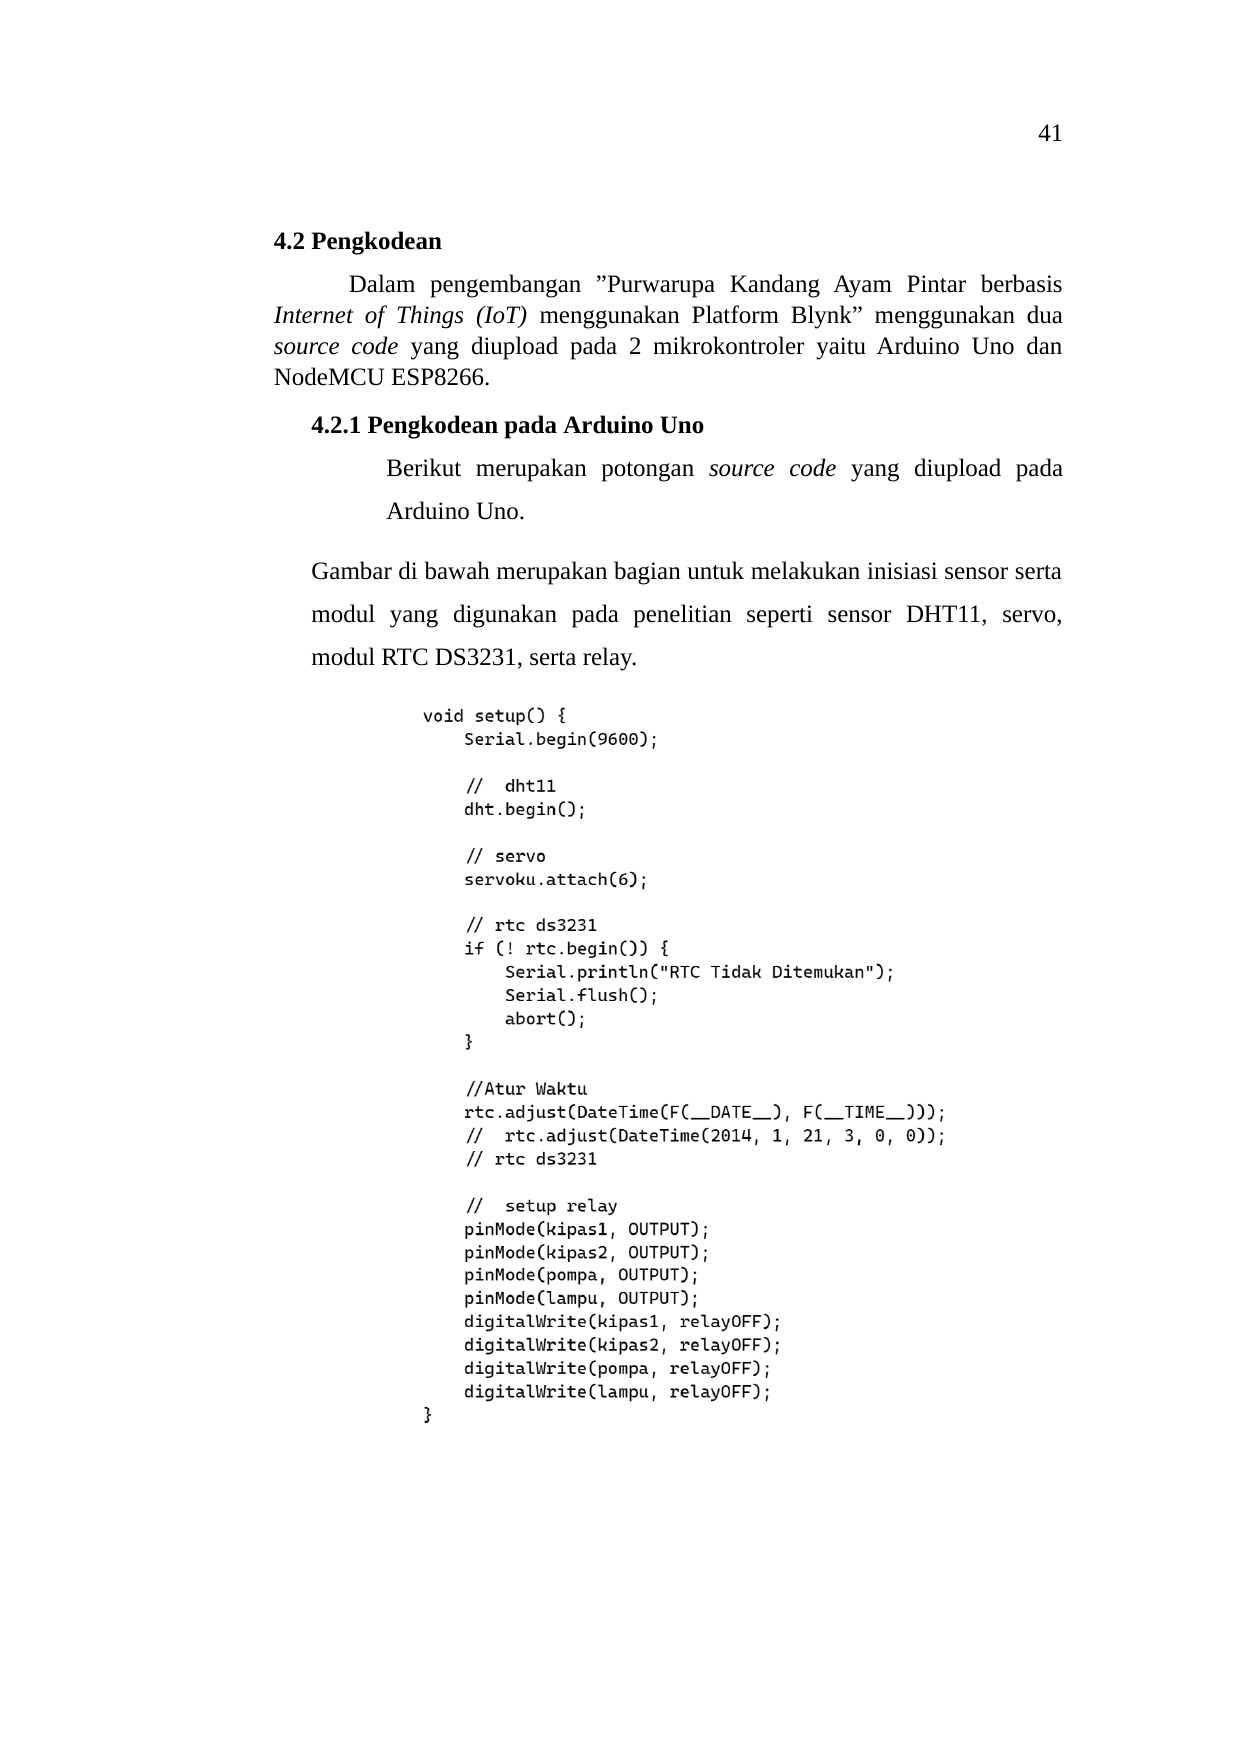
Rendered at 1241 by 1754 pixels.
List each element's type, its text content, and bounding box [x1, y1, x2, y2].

picture [416, 702, 958, 1434]
text Gambar di bawah merupakan bagian untuk melakukan inisiasi sensor serta modul yang digunakan pada penelitian seperti sensor DHT11, servo, modul RTC DS3231, serta relay. [311, 556, 1063, 671]
subtitle Pengkodean pada Arduino Uno [311, 410, 1063, 439]
list Berikut merupakan potongan source code yang diupload pada Arduino Uno. [386, 453, 1063, 525]
text Dalam pengembangan ”Purwarupa Kandang Ayam Pintar berbasis Internet of Things (IoT) menggunakan Platform Blynk” menggunakan dua source code yang diupload pada 2 mikrokontroler yaitu Arduino Uno dan NodeMCU ESP8266. [274, 269, 1063, 391]
subtitle Pengkodean [274, 226, 1063, 255]
